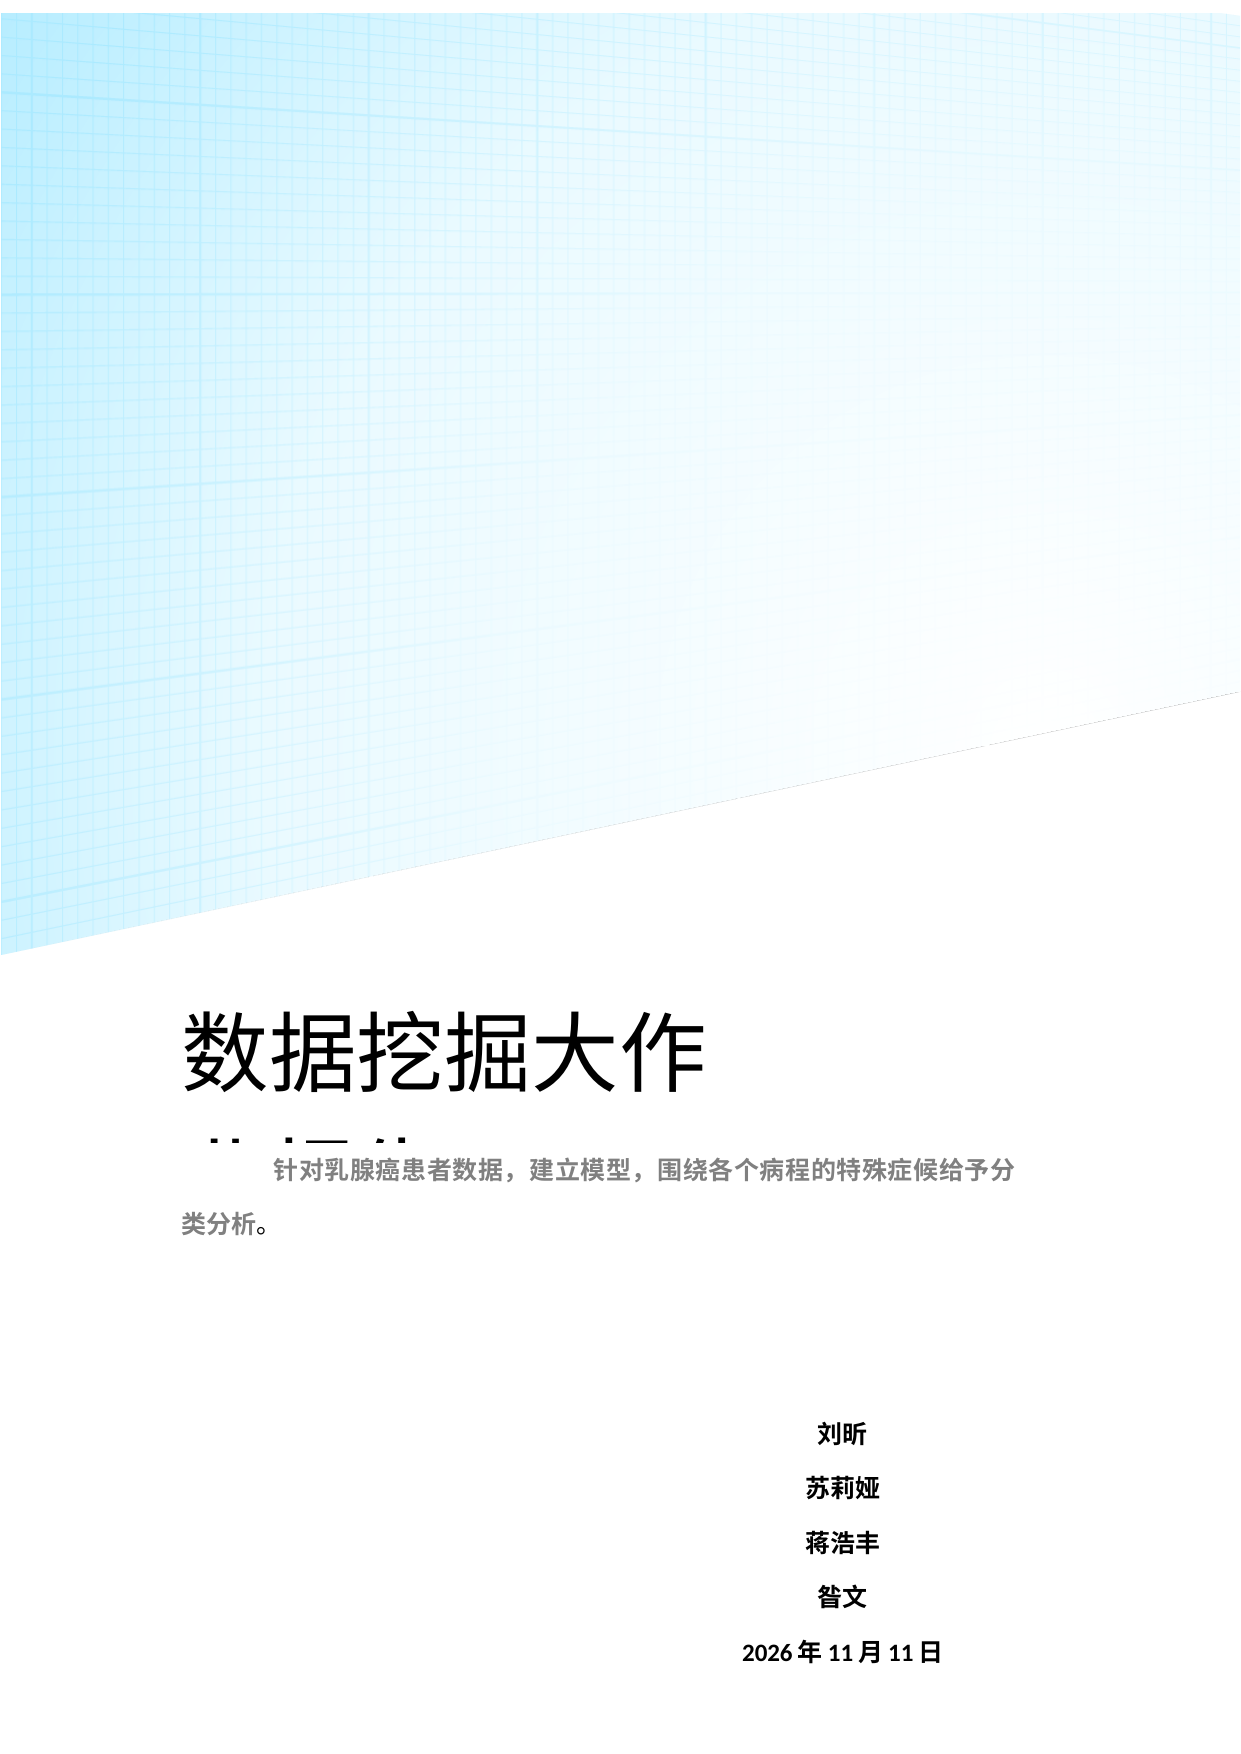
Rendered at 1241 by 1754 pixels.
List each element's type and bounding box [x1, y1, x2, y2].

picture [1, 13, 1241, 955]
